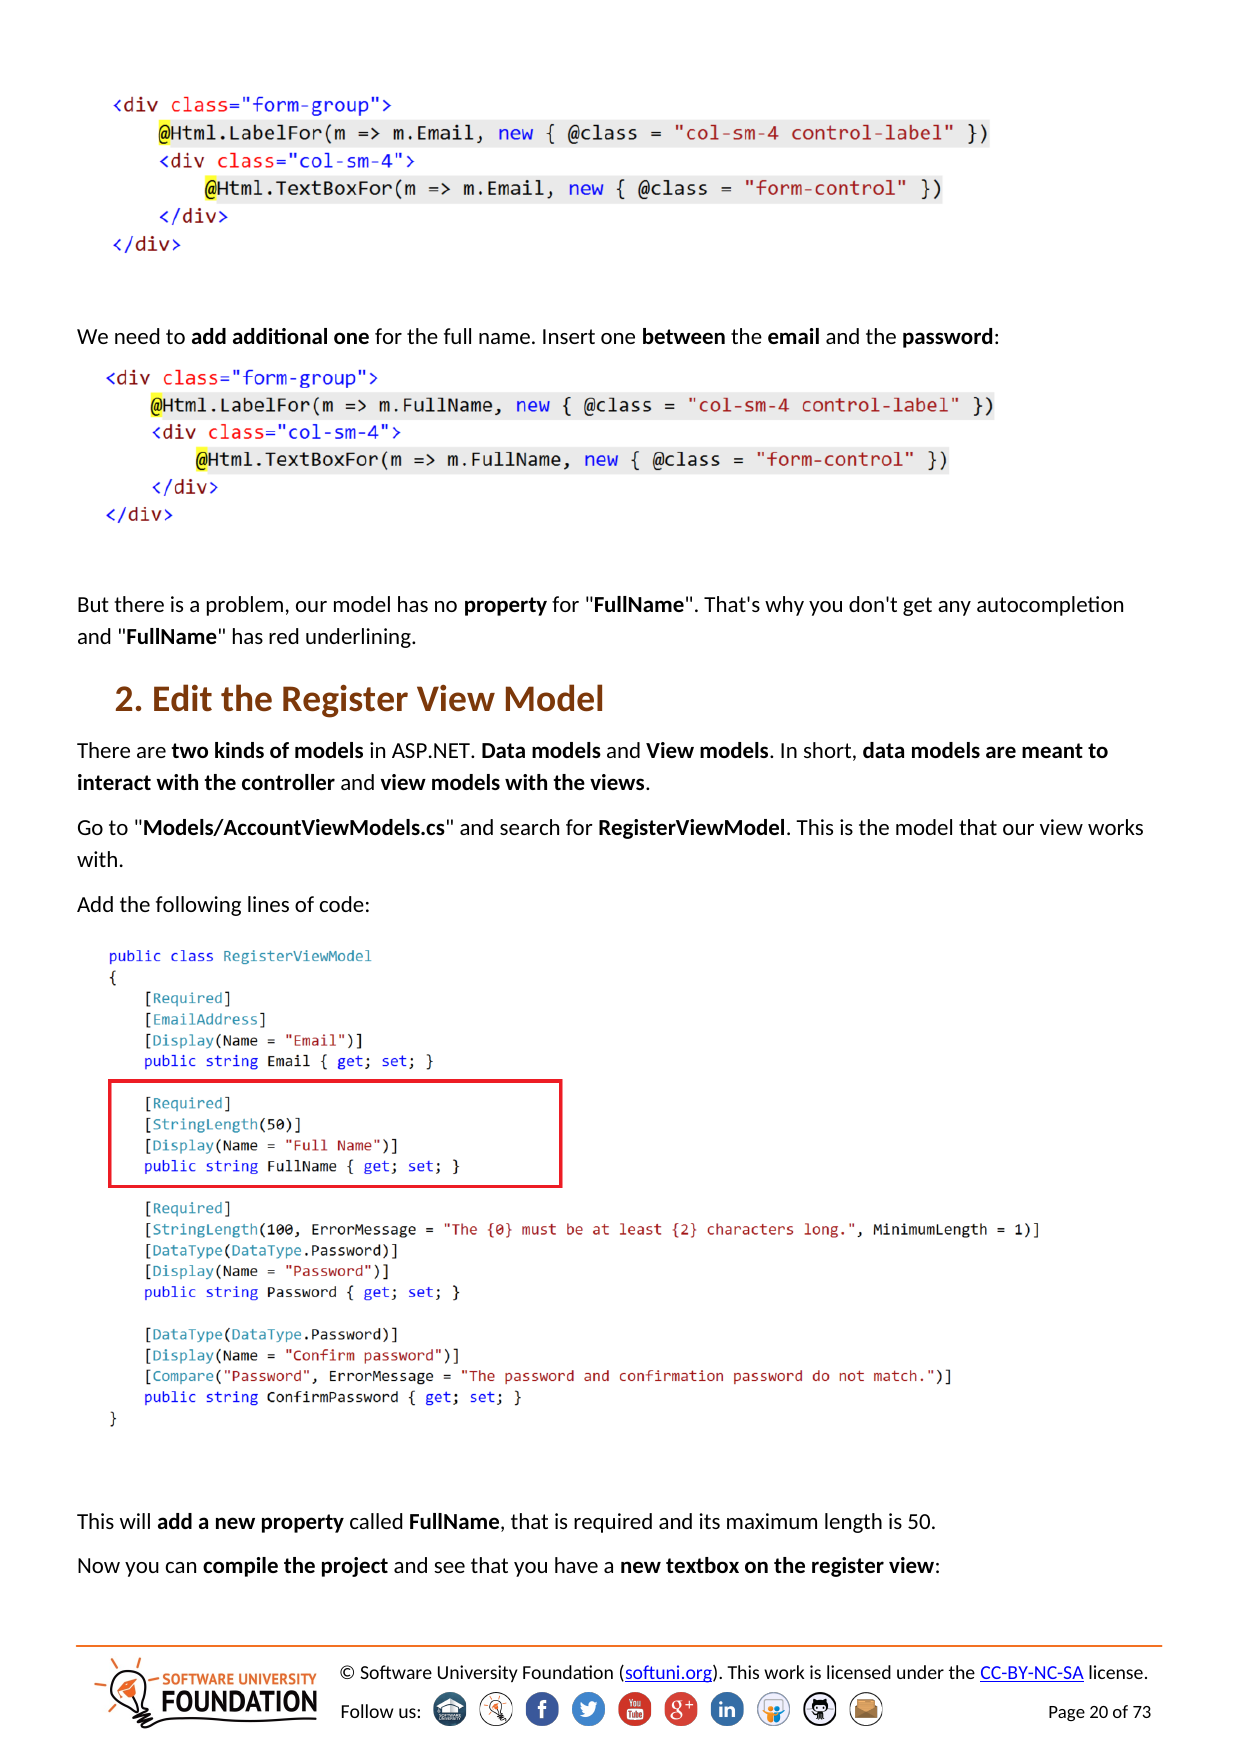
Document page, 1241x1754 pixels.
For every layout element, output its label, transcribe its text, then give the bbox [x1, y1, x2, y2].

text We need to add additional one for the full name. Insert one between the email and the password: [77, 322, 1163, 350]
picture [76, 366, 1093, 529]
picture [757, 1692, 790, 1726]
text But there is a problem, our model has no property for "FullName". That's why you don't get any autocompletion and "FullName" has red underlining. [77, 590, 1163, 650]
picture [93, 1656, 317, 1729]
text There are two kinds of models in ASP.NET. Data models and View models. In short, data models are meant to interact with the controller and view models with the views. [77, 736, 1163, 796]
text Go to "Models/AccountViewModels.cs" and search for RegisterViewModel. This is the model that our view works with. [77, 813, 1163, 873]
picture [479, 1692, 513, 1726]
picture [572, 1692, 605, 1726]
picture [525, 1692, 559, 1726]
text Now you can compile the project and see that you have a new textbox on the register view: [77, 1552, 1163, 1579]
text This will add a new property called FullName, that is required and its maximum length is 50. [77, 1507, 1163, 1535]
picture [618, 1692, 652, 1726]
subtitle Edit the Register View Model [114, 675, 1163, 721]
picture [849, 1692, 883, 1726]
picture [664, 1692, 698, 1726]
picture [710, 1692, 744, 1726]
picture [76, 934, 1091, 1446]
picture [803, 1692, 837, 1726]
picture [433, 1692, 467, 1726]
text Add the following lines of code: [77, 890, 1163, 918]
picture [76, 95, 1093, 261]
